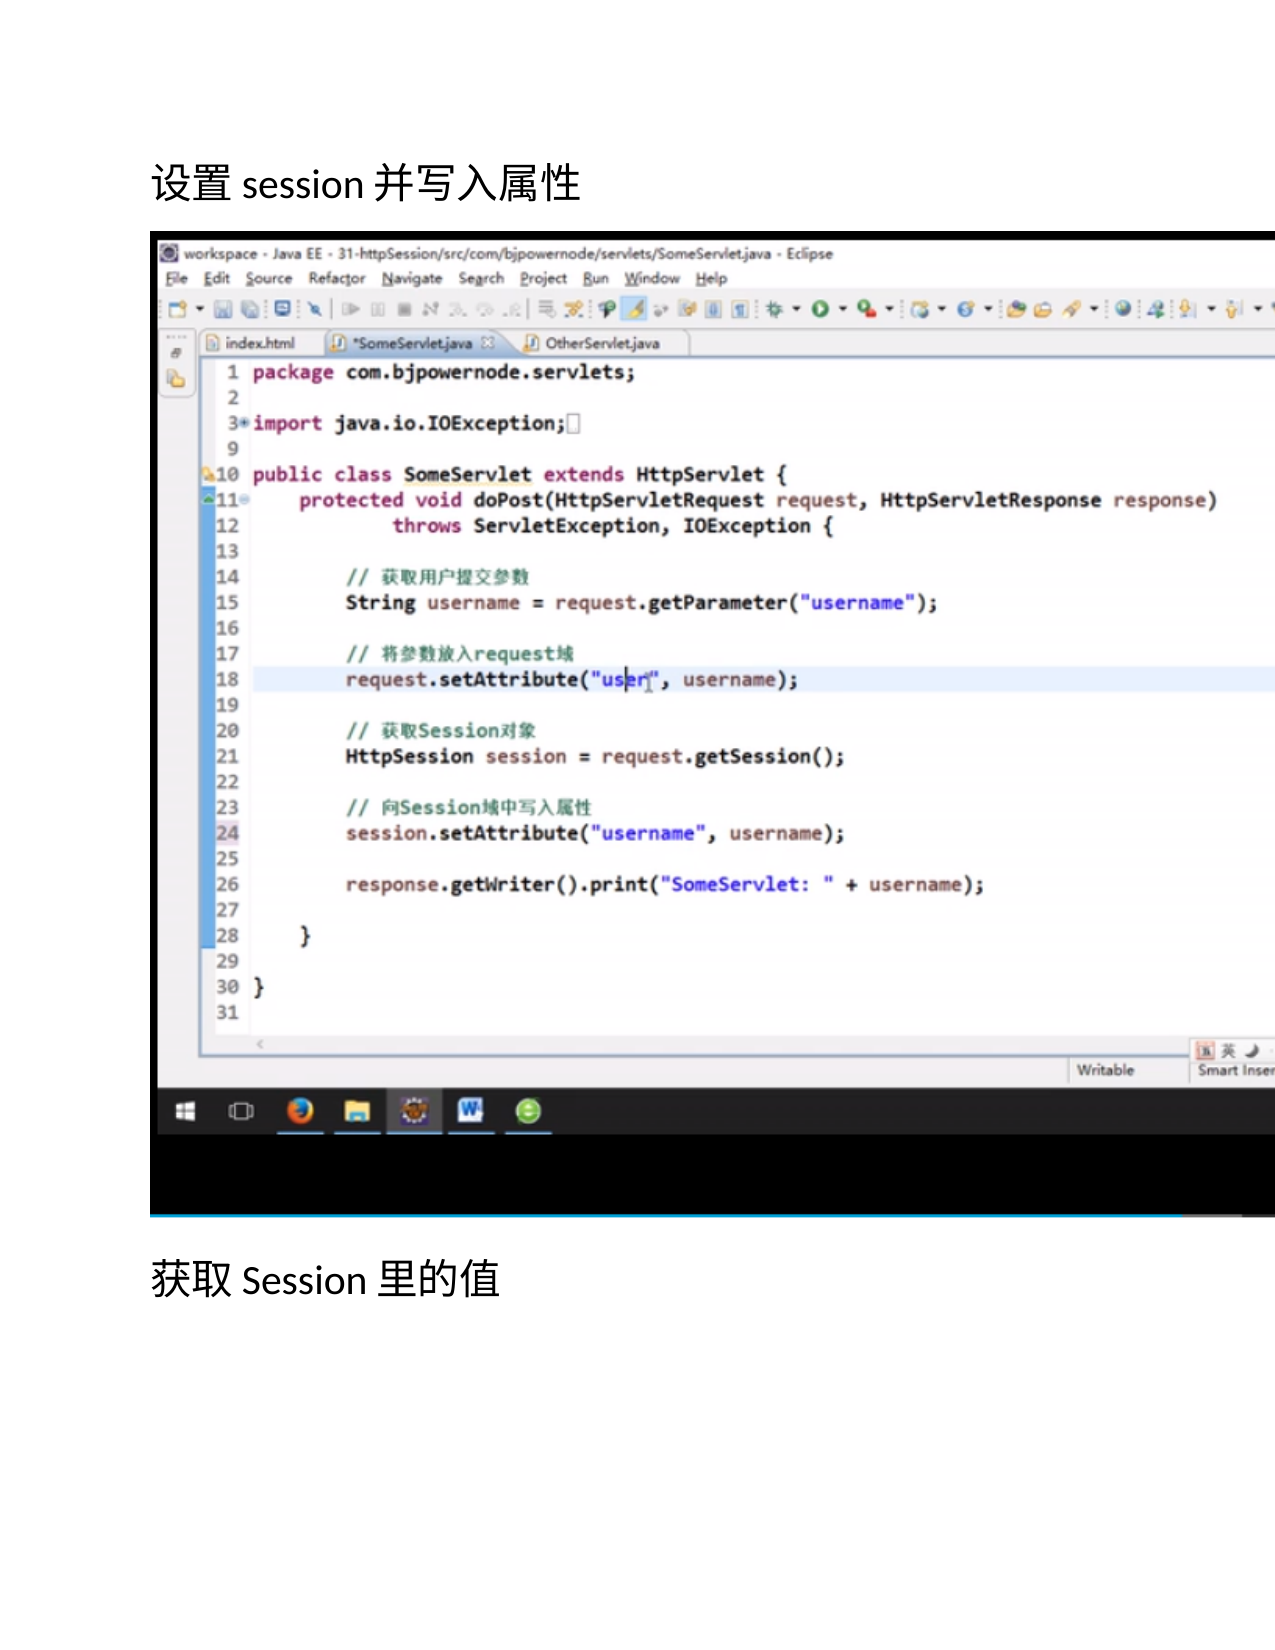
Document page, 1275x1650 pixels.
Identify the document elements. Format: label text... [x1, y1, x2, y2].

text 获取Session里的值 [150, 1246, 1125, 1306]
text 设置session并写入属性 [150, 150, 1125, 210]
picture [150, 231, 1275, 1227]
